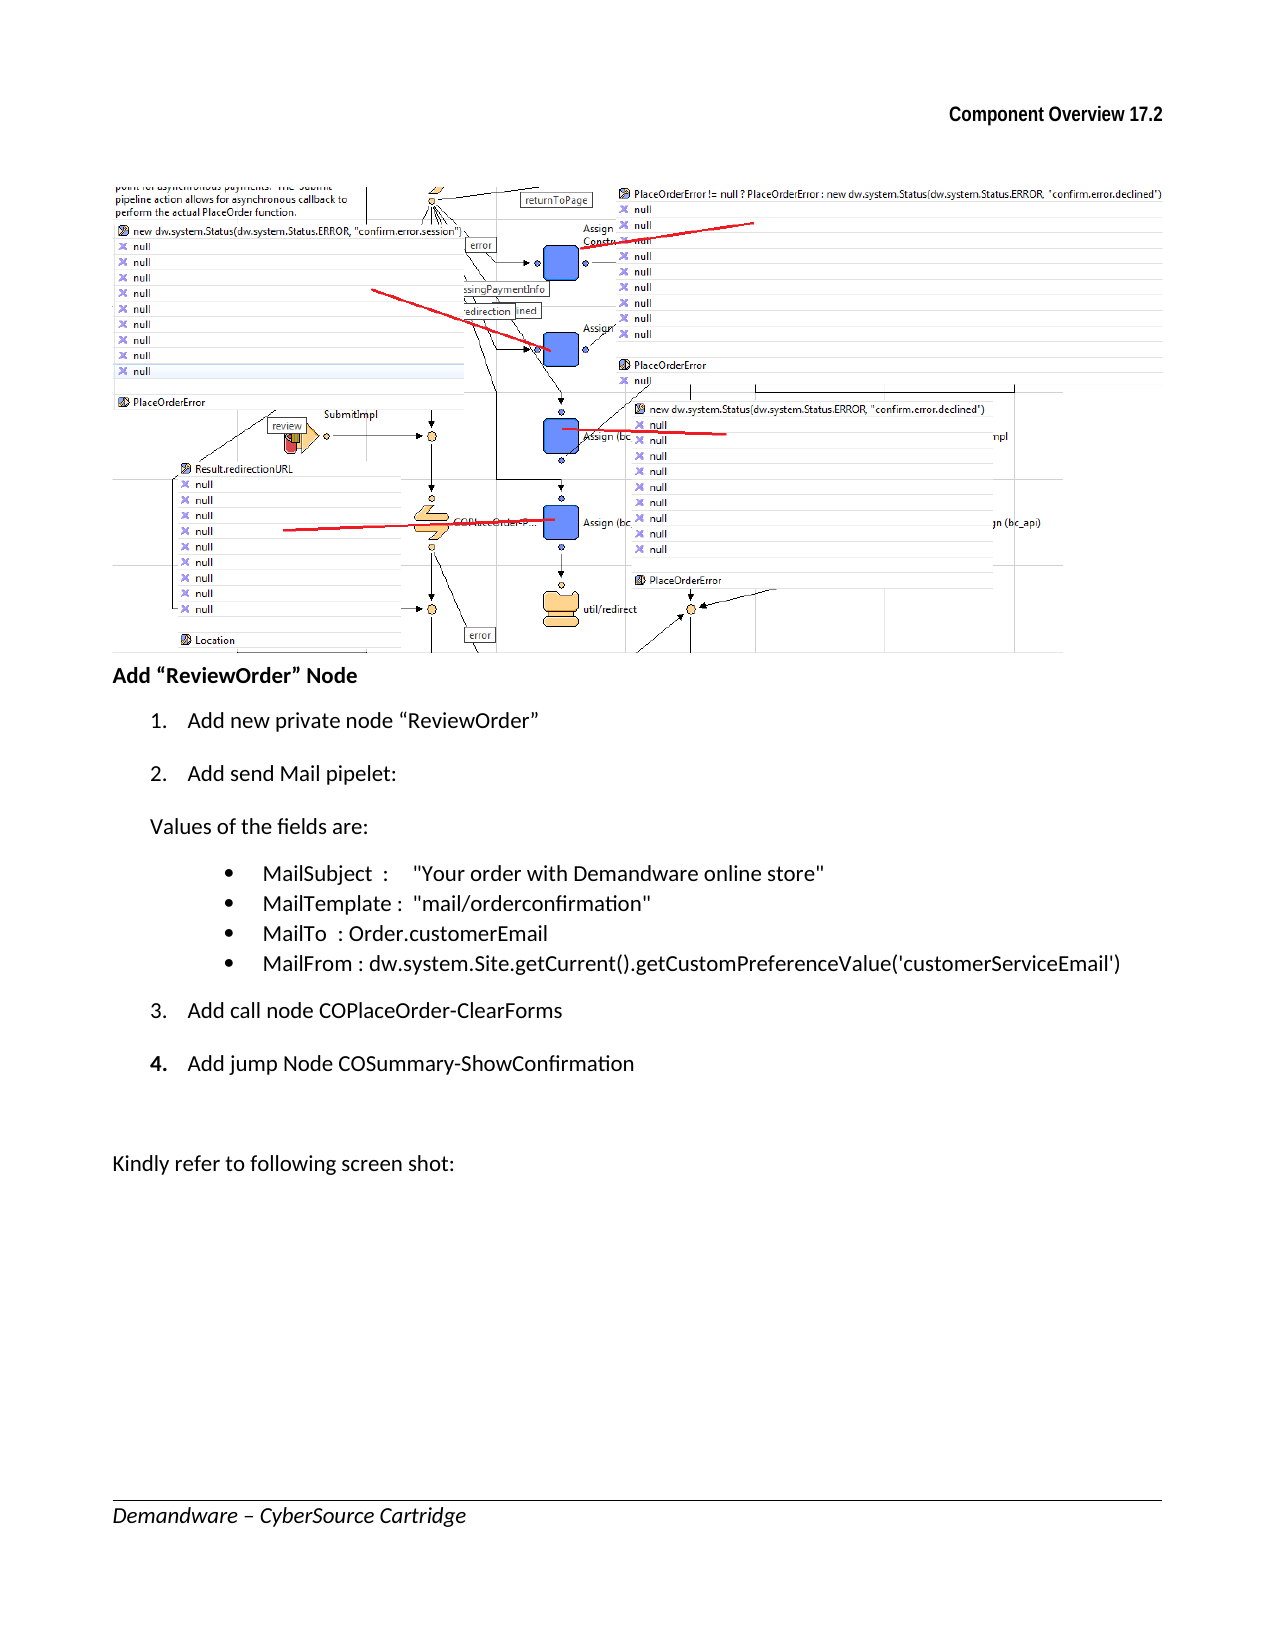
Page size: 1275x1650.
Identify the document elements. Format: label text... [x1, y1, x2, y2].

list MailFrom : dw.system.Site.getCurrent().getCustomPreferenceValue('customerServiceEmail') [225, 949, 1162, 977]
text Kindly refer to following screen shot: [112, 1149, 1162, 1177]
subtitle Add “ReviewOrder” Node [112, 661, 1162, 689]
picture [112, 187, 1163, 653]
list MailTemplate : "mail/orderconfirmation" [225, 889, 1162, 917]
list MailTo : Order.customerEmail [225, 919, 1162, 947]
subtitle Add send Mail pipelet: [150, 759, 1162, 787]
subtitle Add jump Node COSummary-ShowConfirmation [150, 1049, 1162, 1077]
list MailSubject : "Your order with Demandware online store" [225, 859, 1162, 887]
subtitle Add new private node “ReviewOrder” [150, 706, 1162, 734]
subtitle Add call node COPlaceOrder-ClearForms [150, 996, 1162, 1024]
text Values of the fields are: [150, 812, 1162, 840]
